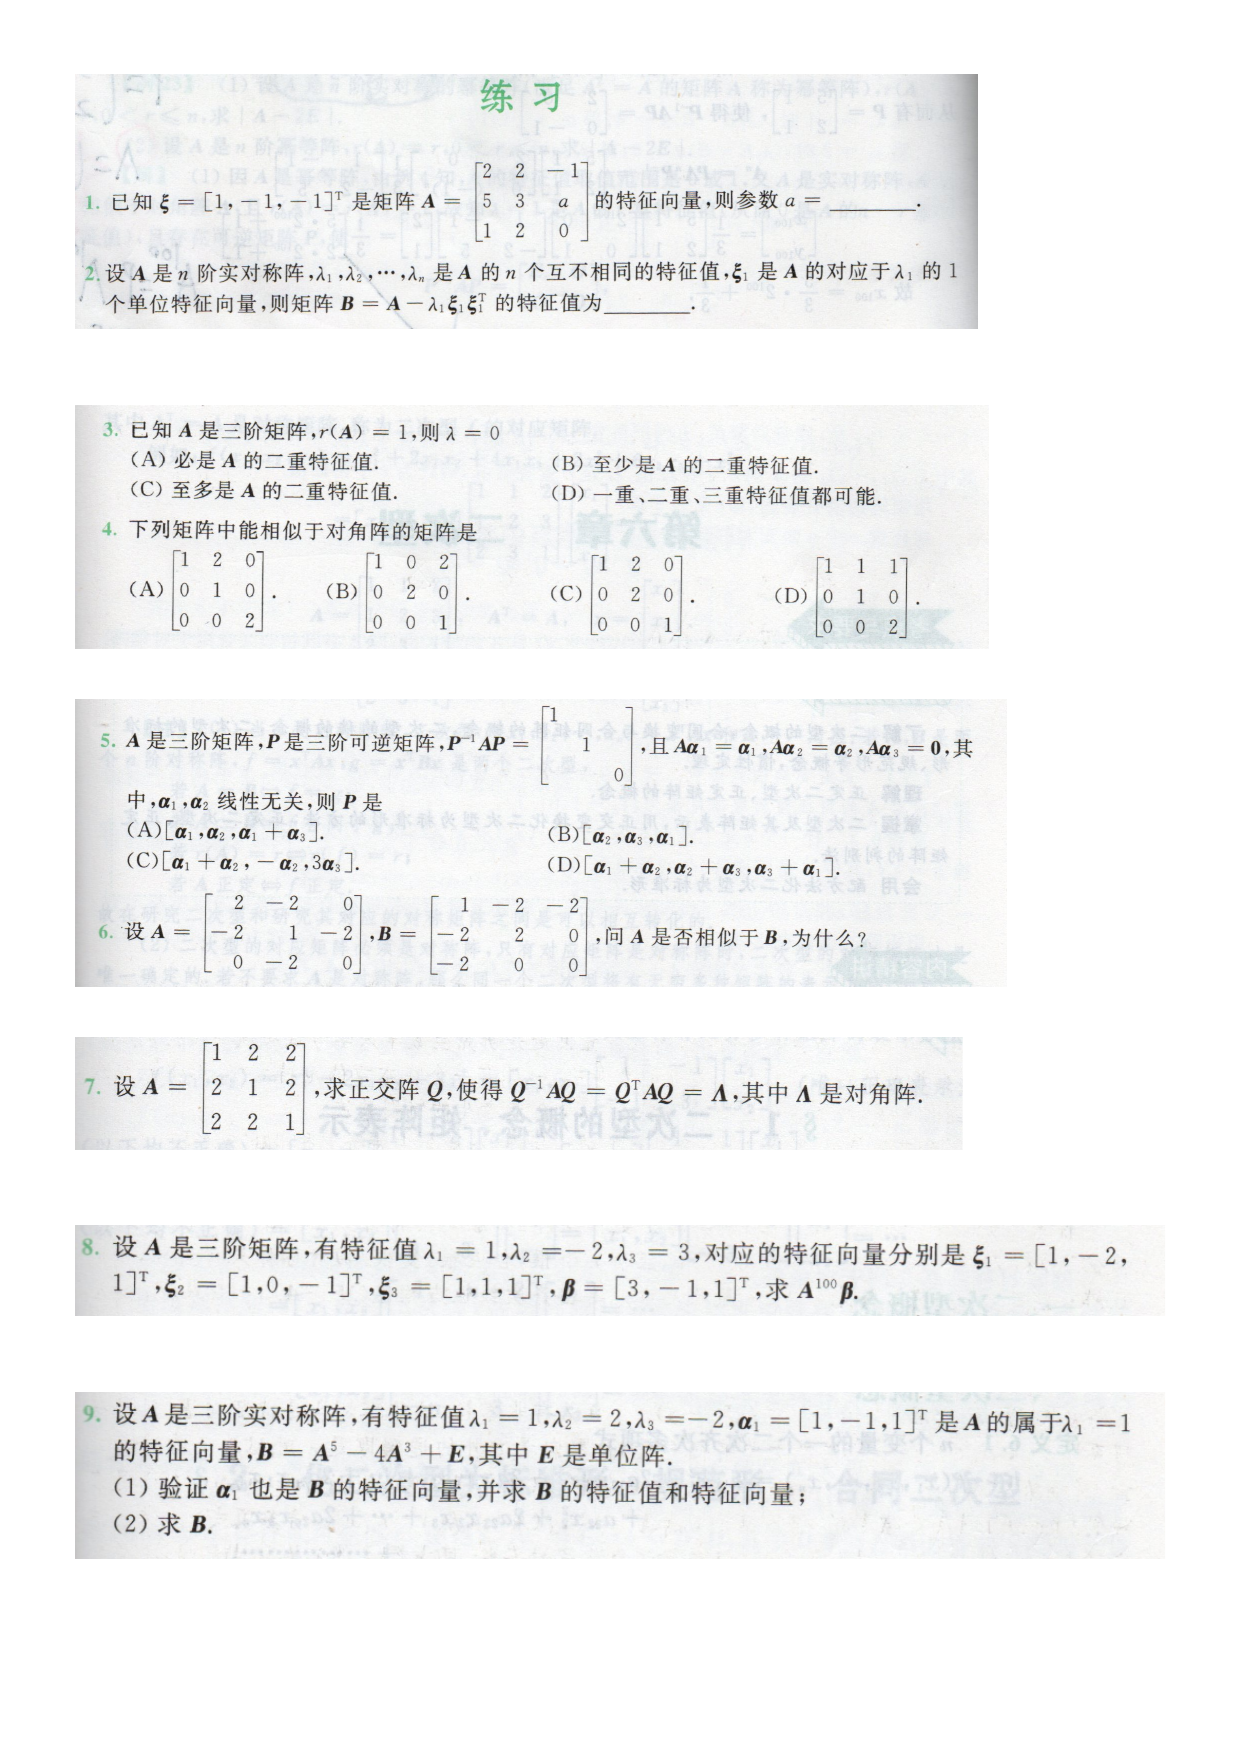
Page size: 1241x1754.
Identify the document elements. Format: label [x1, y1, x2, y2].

picture [75, 1225, 1166, 1316]
picture [75, 74, 978, 329]
picture [75, 699, 1007, 987]
picture [75, 1037, 963, 1150]
picture [75, 405, 989, 649]
picture [75, 1392, 1166, 1559]
